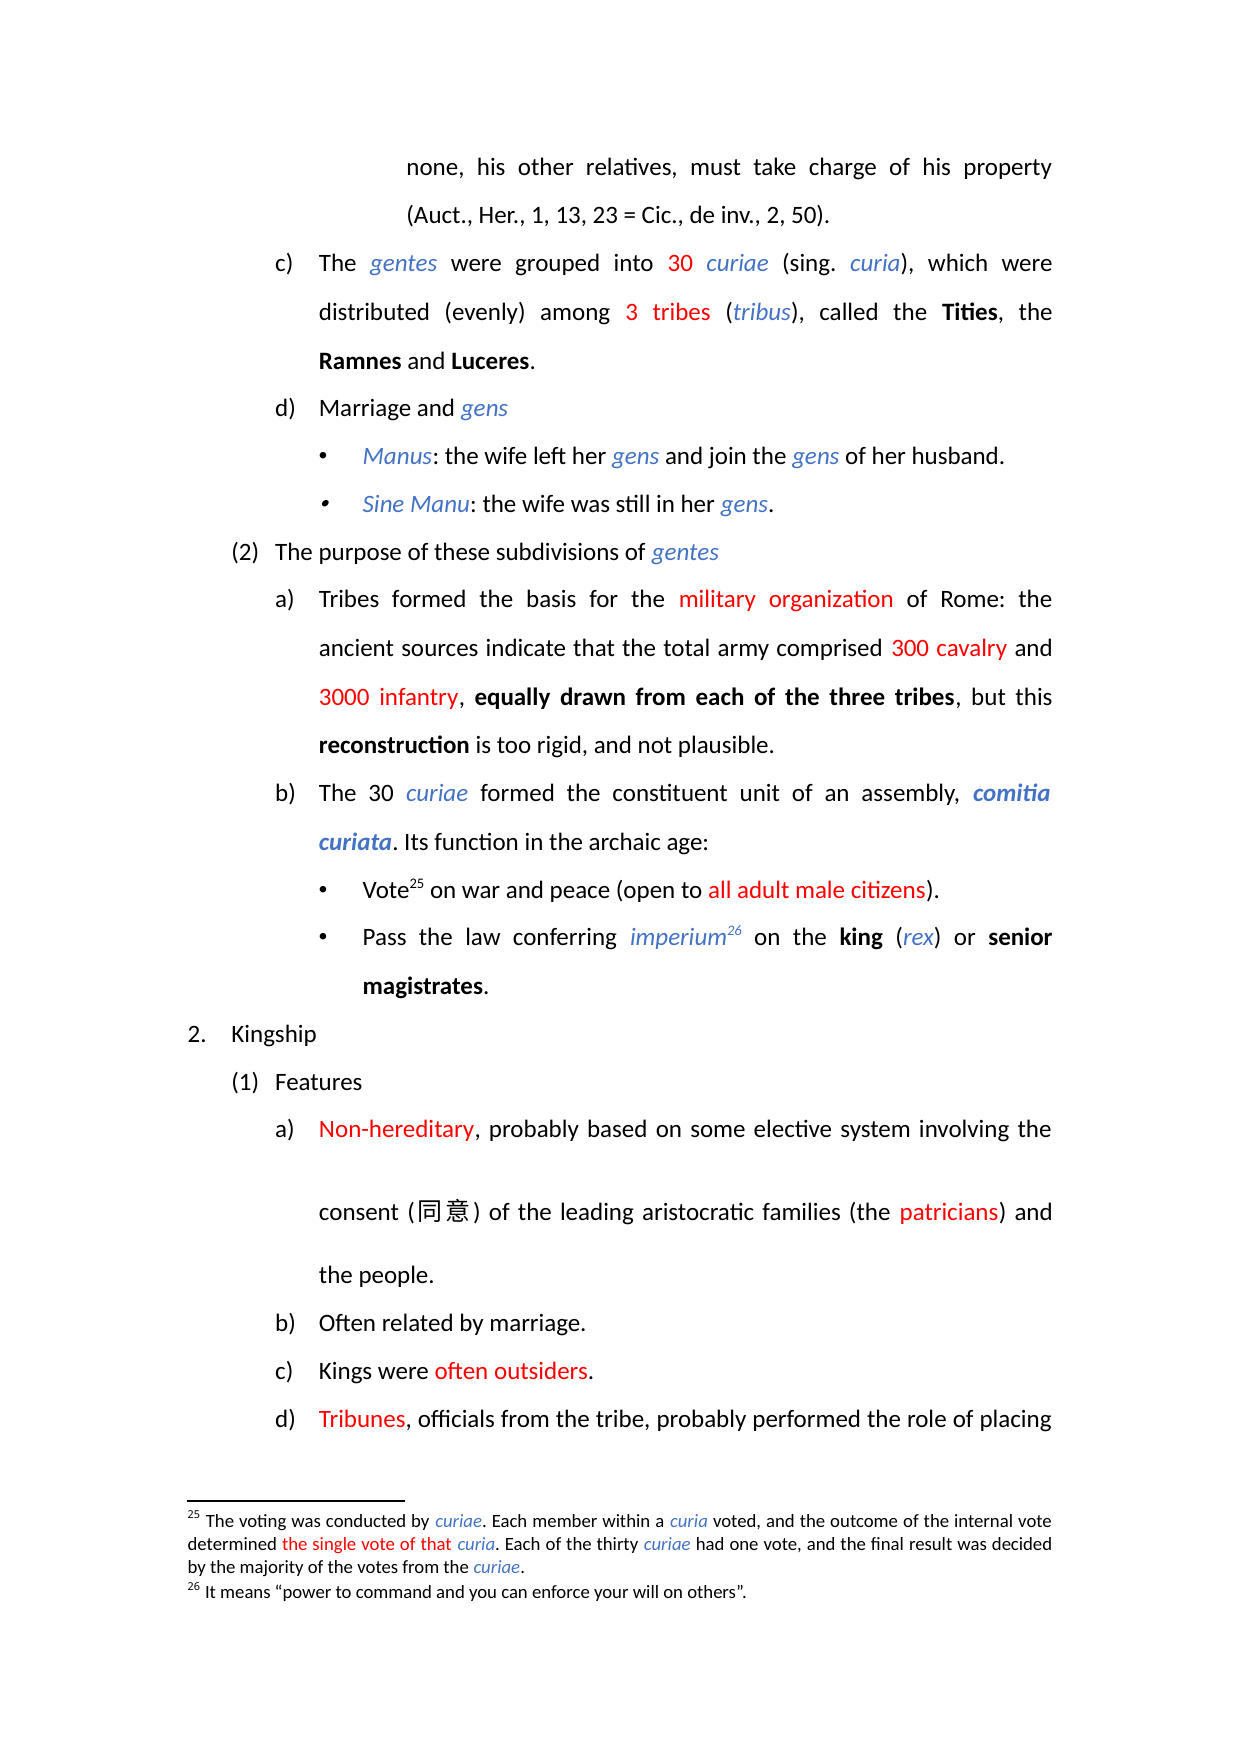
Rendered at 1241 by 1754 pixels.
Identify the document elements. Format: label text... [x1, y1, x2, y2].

list Pass the law conferring imperium on the king (rex) or senior magistrates. [319, 921, 1053, 1002]
list Tribes formed the basis for the military organization of Rome: the ancient sources indicate that the total army comprised 300 cavalry and 3000 infantry, equally drawn from each of the three tribes, but this reconstruction is too rigid, and not plausible. [275, 582, 1053, 761]
list Often related by marriage. [275, 1306, 1053, 1339]
list The purpose of these subdivisions of gentes [231, 535, 1053, 567]
list Marriage and gens [275, 392, 1053, 424]
list Sine Manu: the wife was still in her gens. [319, 487, 1053, 519]
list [362, 150, 1053, 231]
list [275, 1402, 1053, 1434]
list The 30 curiae formed the constituent unit of an assembly, comitia curiata. Its function in the archaic age: [275, 776, 1053, 858]
list Kings were often outsiders. [275, 1354, 1053, 1387]
list Kingship [187, 1017, 1053, 1049]
list Features [231, 1065, 1053, 1097]
list Non-hereditary, probably based on some elective system involving the consent (同意) of the leading aristocratic families (the patricians) and the people. [275, 1112, 1053, 1291]
list Manus: the wife left her gens and join the gens of her husband. [319, 439, 1053, 472]
list The gentes were grouped into 30 curiae (sing. curia), which were distributed (evenly) among 3 tribes (tribus), called the Tities, the Ramnes and Luceres. [275, 246, 1053, 376]
list Vote on war and peace (open to all adult male citizens). [319, 873, 1053, 905]
